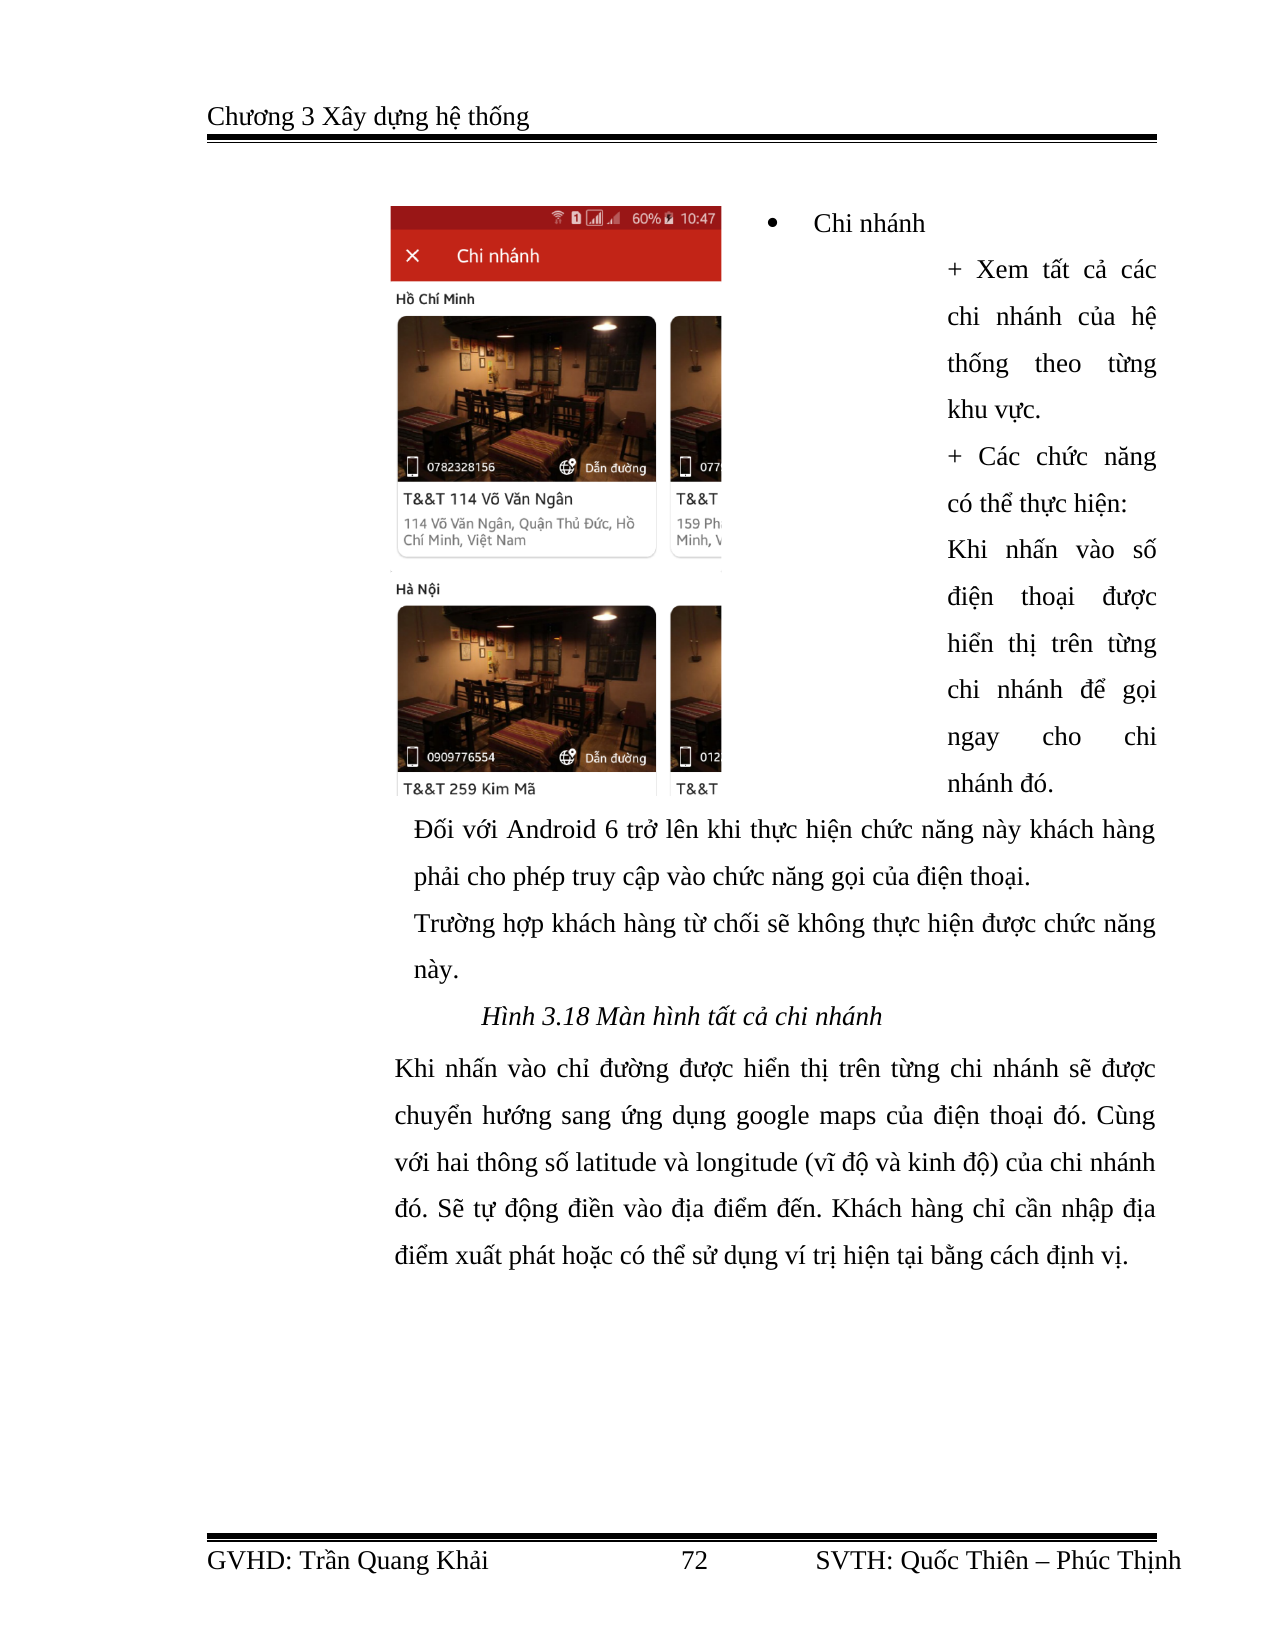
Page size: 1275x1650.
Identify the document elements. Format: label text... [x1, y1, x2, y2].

list Chi nhánh [768, 207, 1157, 238]
list Đối với Android 6 trở lên khi thực hiện chức năng này khách hàng phải cho phép truy cập vào chức năng gọi của điện thoại. [413, 814, 1157, 891]
list Khi nhấn vào số điện thoại được hiển thị trên từng chi nhánh để gọi ngay cho chi nhánh đó. [413, 534, 1157, 798]
list + Các chức năng có thể thực hiện: [722, 440, 1157, 518]
list Khi nhấn vào chỉ đường được hiển thị trên từng chi nhánh sẽ được chuyển hướng sang ứng dụng google maps của điện thoại đó. Cùng với hai thông số latitude và longitude (vĩ độ và kinh độ) của chi nhánh đó. Sẽ tự động điền vào địa điểm đến. Khách hàng chỉ cần nhập địa điểm xuất phát hoặc có thể sử dụng ví trị hiện tại bằng cách định vị. [394, 1052, 1157, 1270]
picture [390, 206, 722, 796]
list Trường hợp khách hàng từ chối sẽ không thực hiện được chức năng này. [413, 907, 1157, 985]
list + Xem tất cả các chi nhánh của hệ thống theo từng khu vực. [722, 254, 1157, 425]
